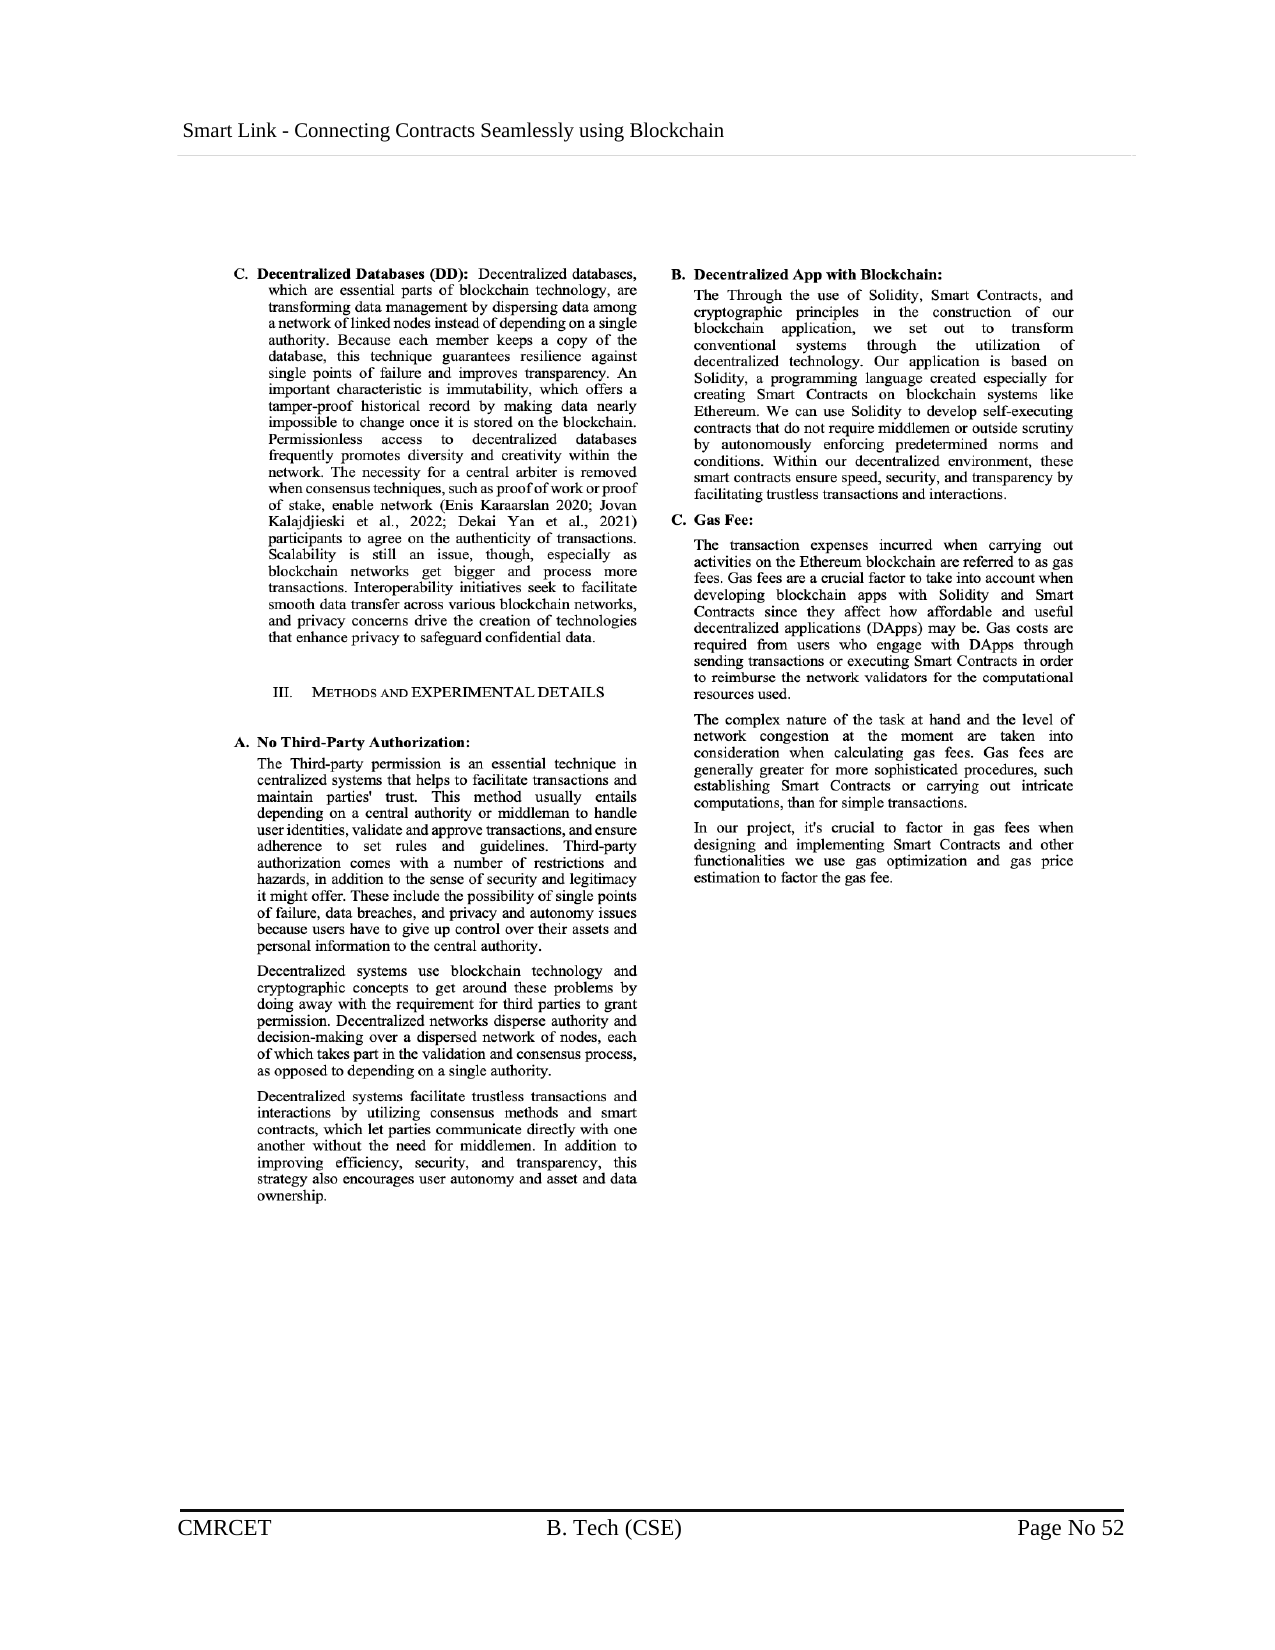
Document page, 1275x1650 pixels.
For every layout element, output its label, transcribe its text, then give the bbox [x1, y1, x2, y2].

text CMRCET B. Tech (CSE) Page No 52 [177, 1514, 1127, 1540]
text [177, 118, 1127, 142]
picture [177, 155, 1136, 1427]
